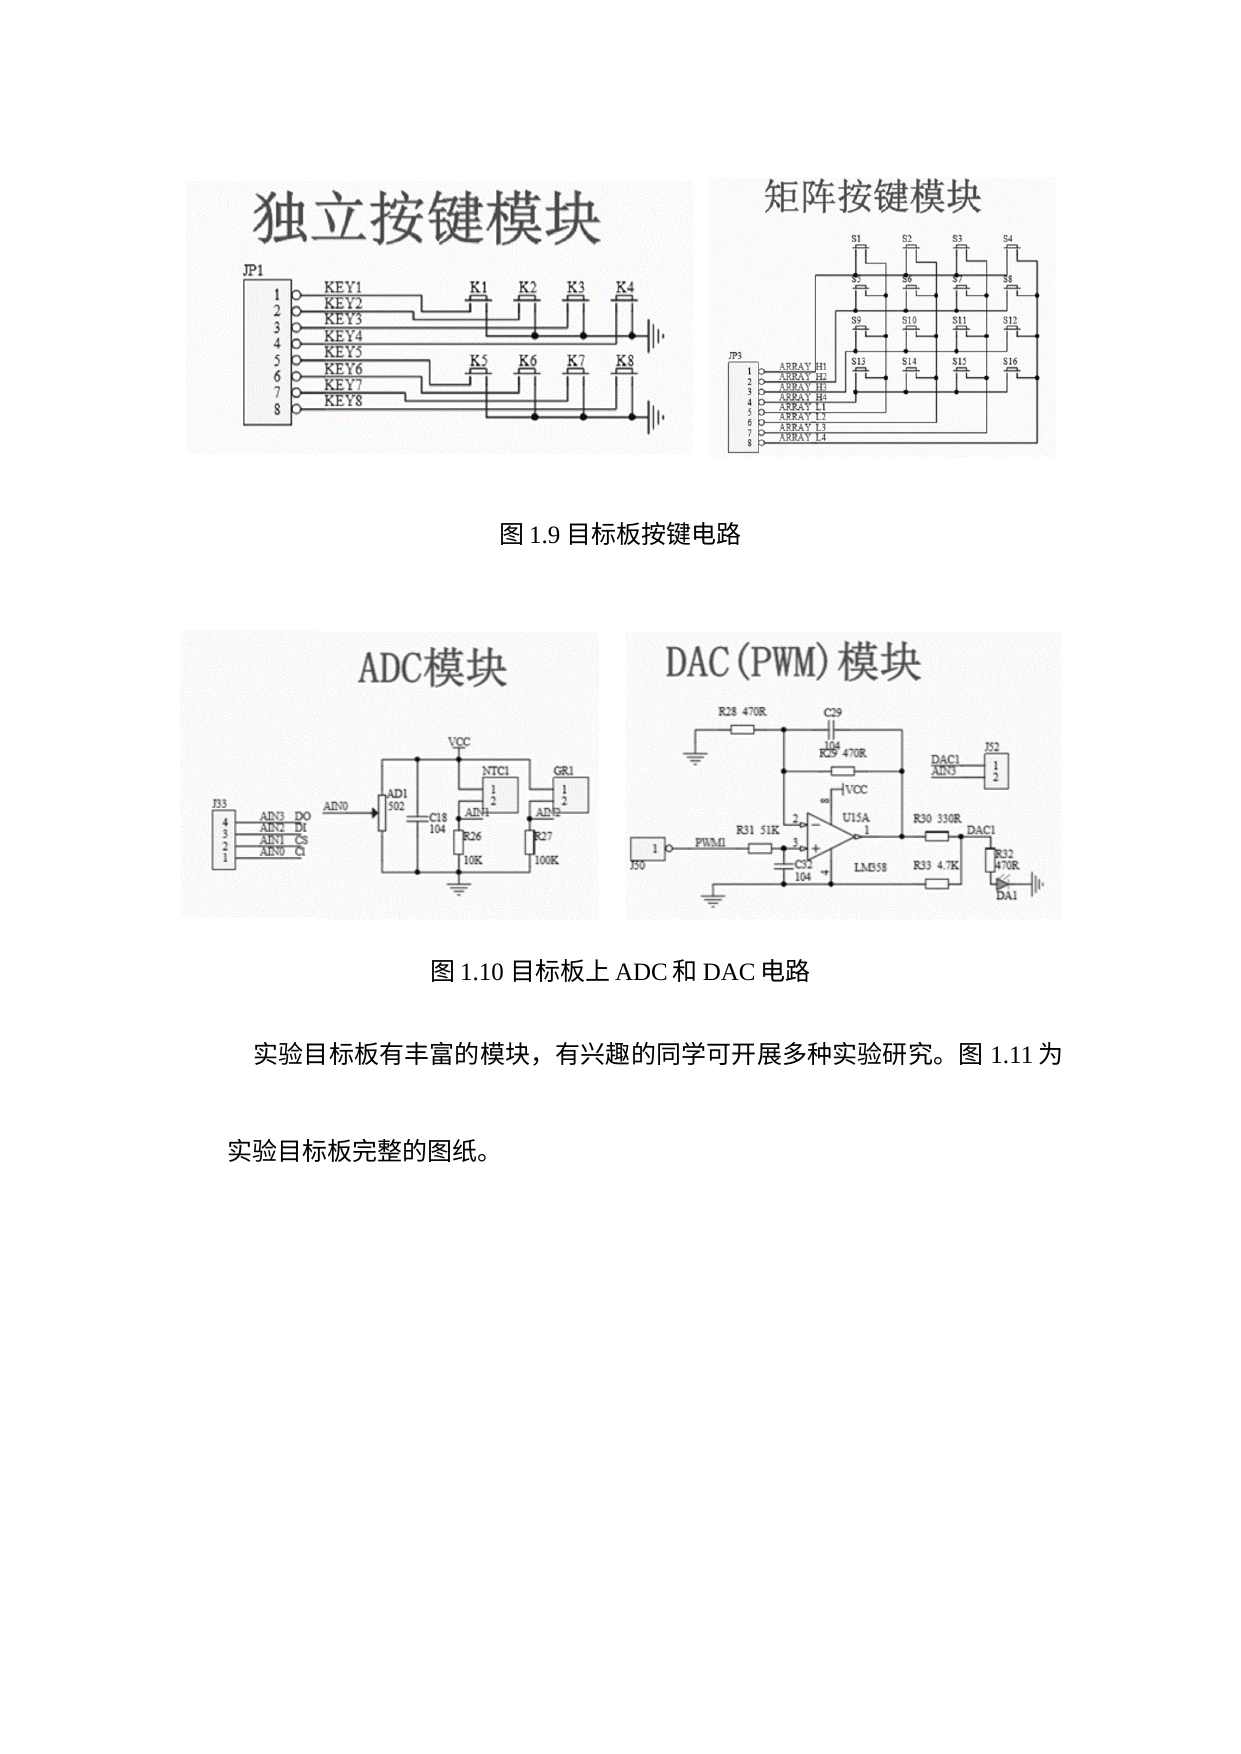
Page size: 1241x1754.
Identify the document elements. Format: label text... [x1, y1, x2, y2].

text 图1.9 目标板按键电路 [177, 500, 1063, 565]
text 实验目标板有丰富的模块，有兴趣的同学可开展多种实验研究。图1.11为实验目标板完整的图纸。 [227, 1020, 1063, 1182]
text 图1.10 目标板上ADC和DAC电路 [177, 937, 1063, 1002]
picture [177, 160, 1064, 462]
picture [177, 630, 1064, 922]
